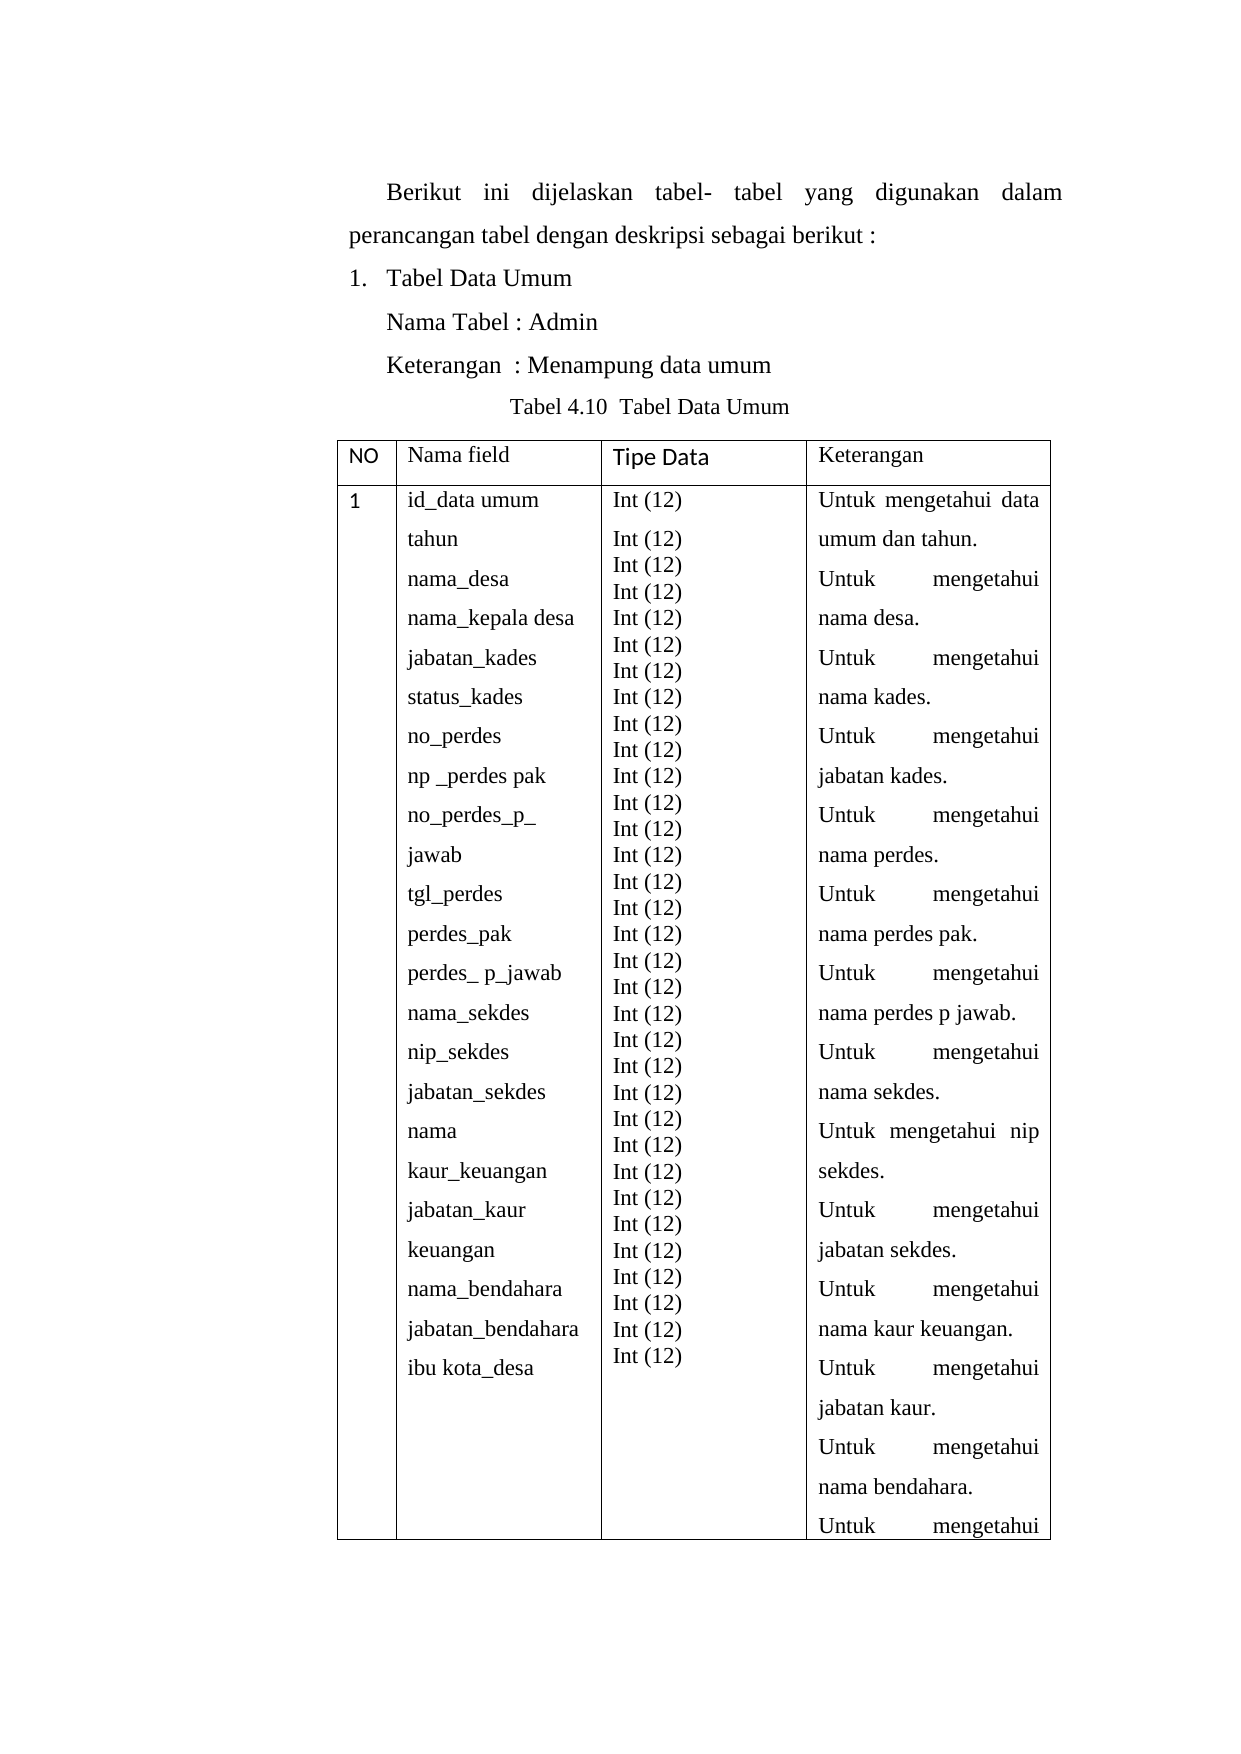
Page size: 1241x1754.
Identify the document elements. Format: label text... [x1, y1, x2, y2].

table_header Keterangan [807, 441, 1050, 485]
table_header NO [338, 441, 396, 485]
table_header Nama field [397, 441, 601, 485]
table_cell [807, 486, 1050, 1538]
table_cell 1 [338, 486, 396, 1538]
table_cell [397, 486, 601, 1538]
text Berikut ini dijelaskan tabel- tabel yang digunakan dalam perancangan tabel dengan deskripsi sebagai berikut : [349, 177, 1063, 249]
text Keterangan : Menampung data umum [386, 350, 1063, 378]
table_header Tipe Data [602, 441, 806, 485]
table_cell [602, 486, 806, 1538]
text Nama Tabel : Admin [386, 307, 1063, 335]
text Tabel 4.10 Tabel Data Umum [236, 393, 1063, 419]
list Tabel Data Umum [349, 263, 1063, 292]
